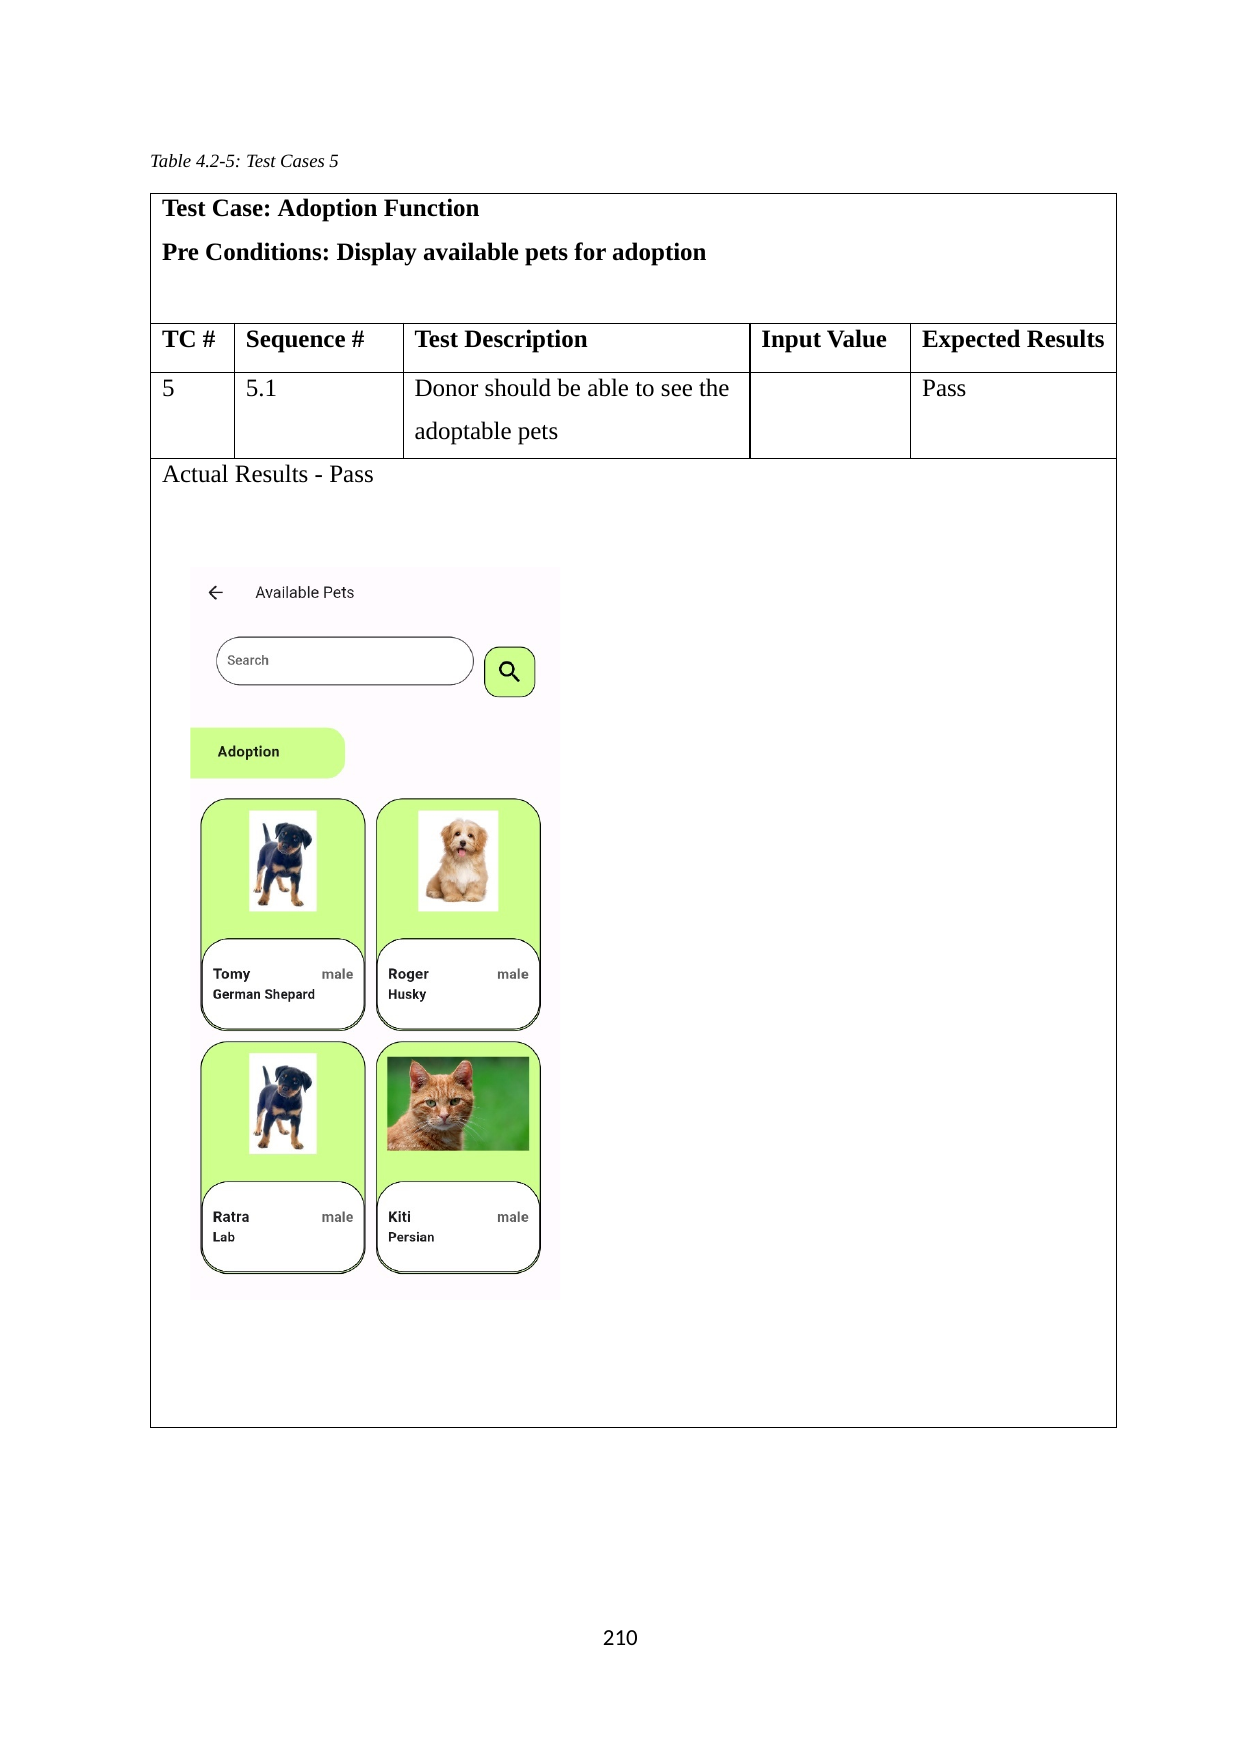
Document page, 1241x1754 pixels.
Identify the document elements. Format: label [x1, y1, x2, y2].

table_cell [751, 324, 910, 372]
picture [190, 567, 561, 1300]
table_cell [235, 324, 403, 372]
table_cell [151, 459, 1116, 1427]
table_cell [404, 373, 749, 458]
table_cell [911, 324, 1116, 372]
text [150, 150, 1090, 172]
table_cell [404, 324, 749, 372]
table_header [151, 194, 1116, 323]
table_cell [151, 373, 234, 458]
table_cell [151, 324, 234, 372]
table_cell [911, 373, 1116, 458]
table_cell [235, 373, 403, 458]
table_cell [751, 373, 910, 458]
